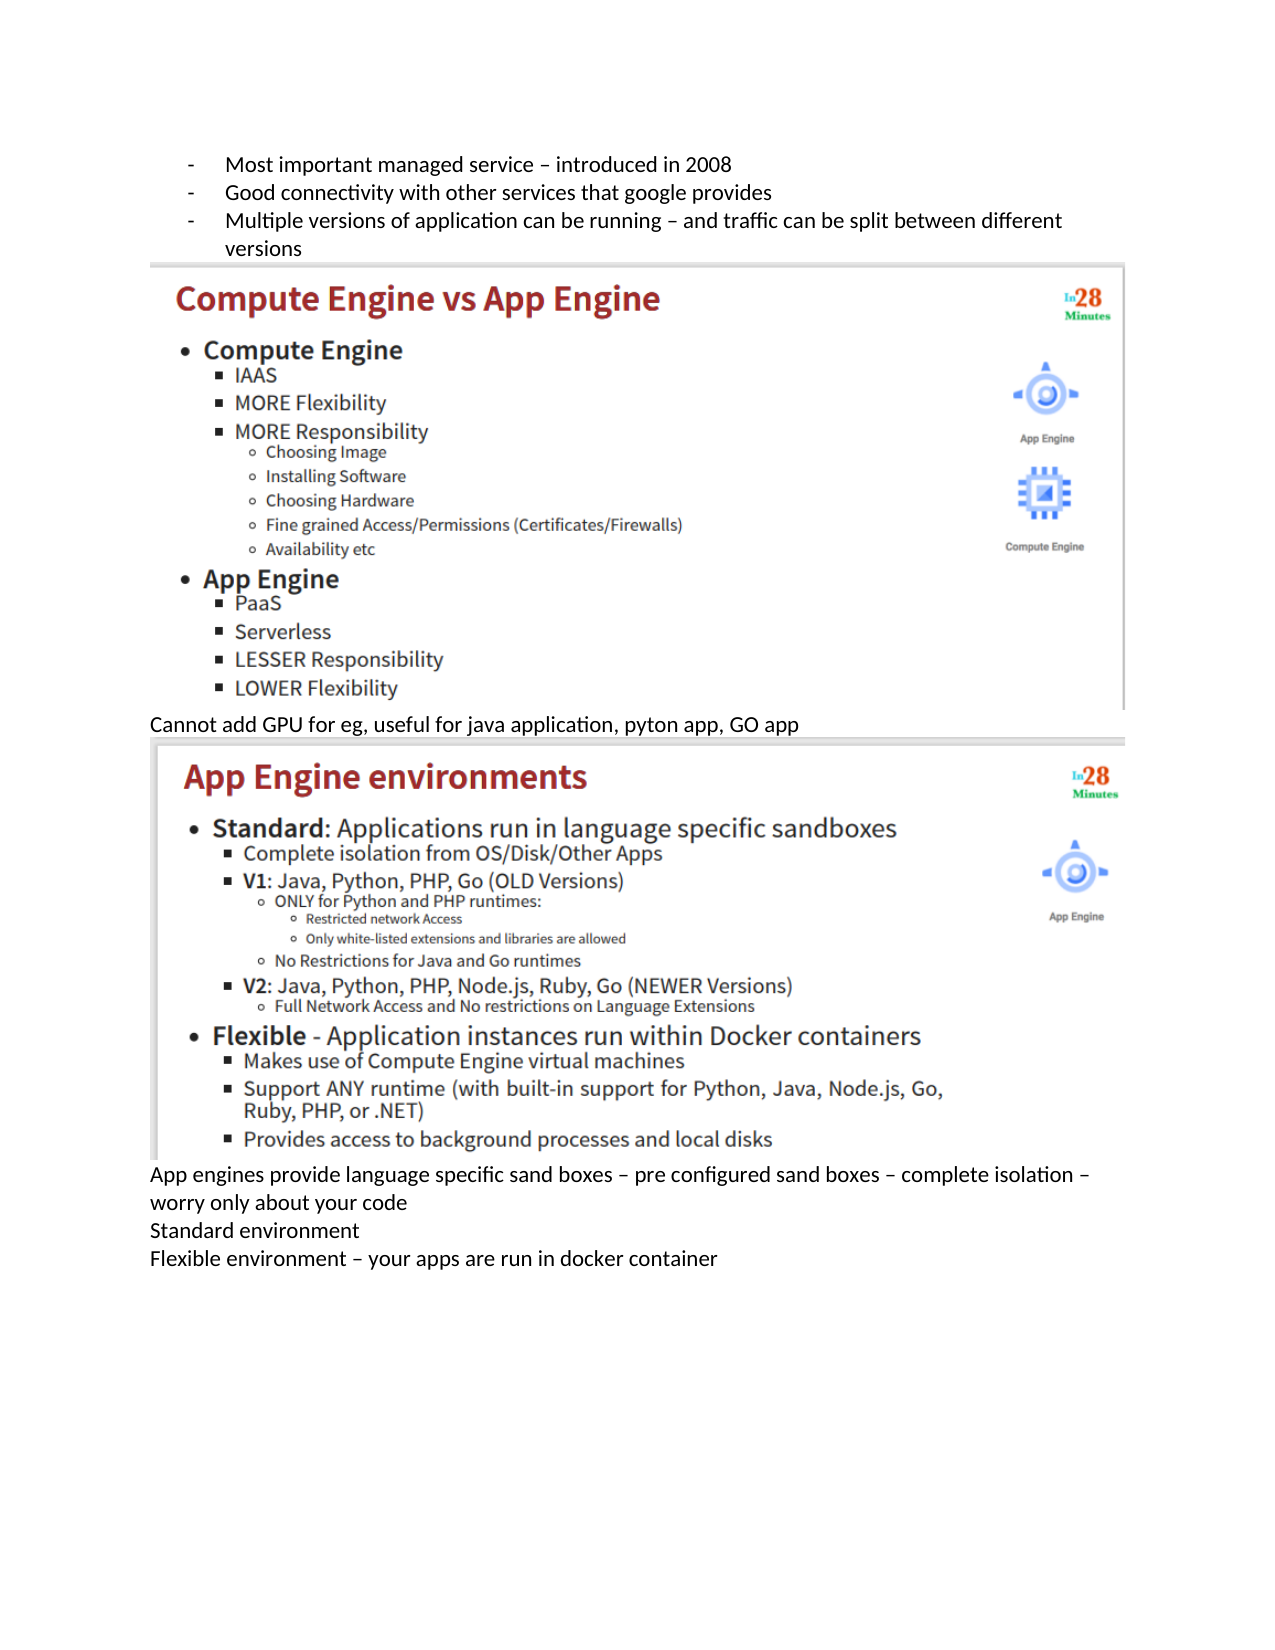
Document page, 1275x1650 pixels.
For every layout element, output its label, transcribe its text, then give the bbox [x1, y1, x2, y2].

list Good connectivity with other services that google provides [187, 178, 1125, 206]
text App engines provide language specific sand boxes – pre configured sand boxes – complete isolation – worry only about your code [150, 1160, 1125, 1216]
list Multiple versions of application can be running – and traffic can be split between different versions [187, 206, 1125, 262]
text Cannot add GPU for eg, useful for java application, pyton app, GO app [150, 710, 1125, 737]
picture [150, 262, 1125, 710]
picture [150, 737, 1125, 1160]
list Most important managed service – introduced in 2008 [187, 150, 1125, 178]
text Standard environment [150, 1216, 1125, 1244]
text Flexible environment – your apps are run in docker container [150, 1244, 1125, 1272]
